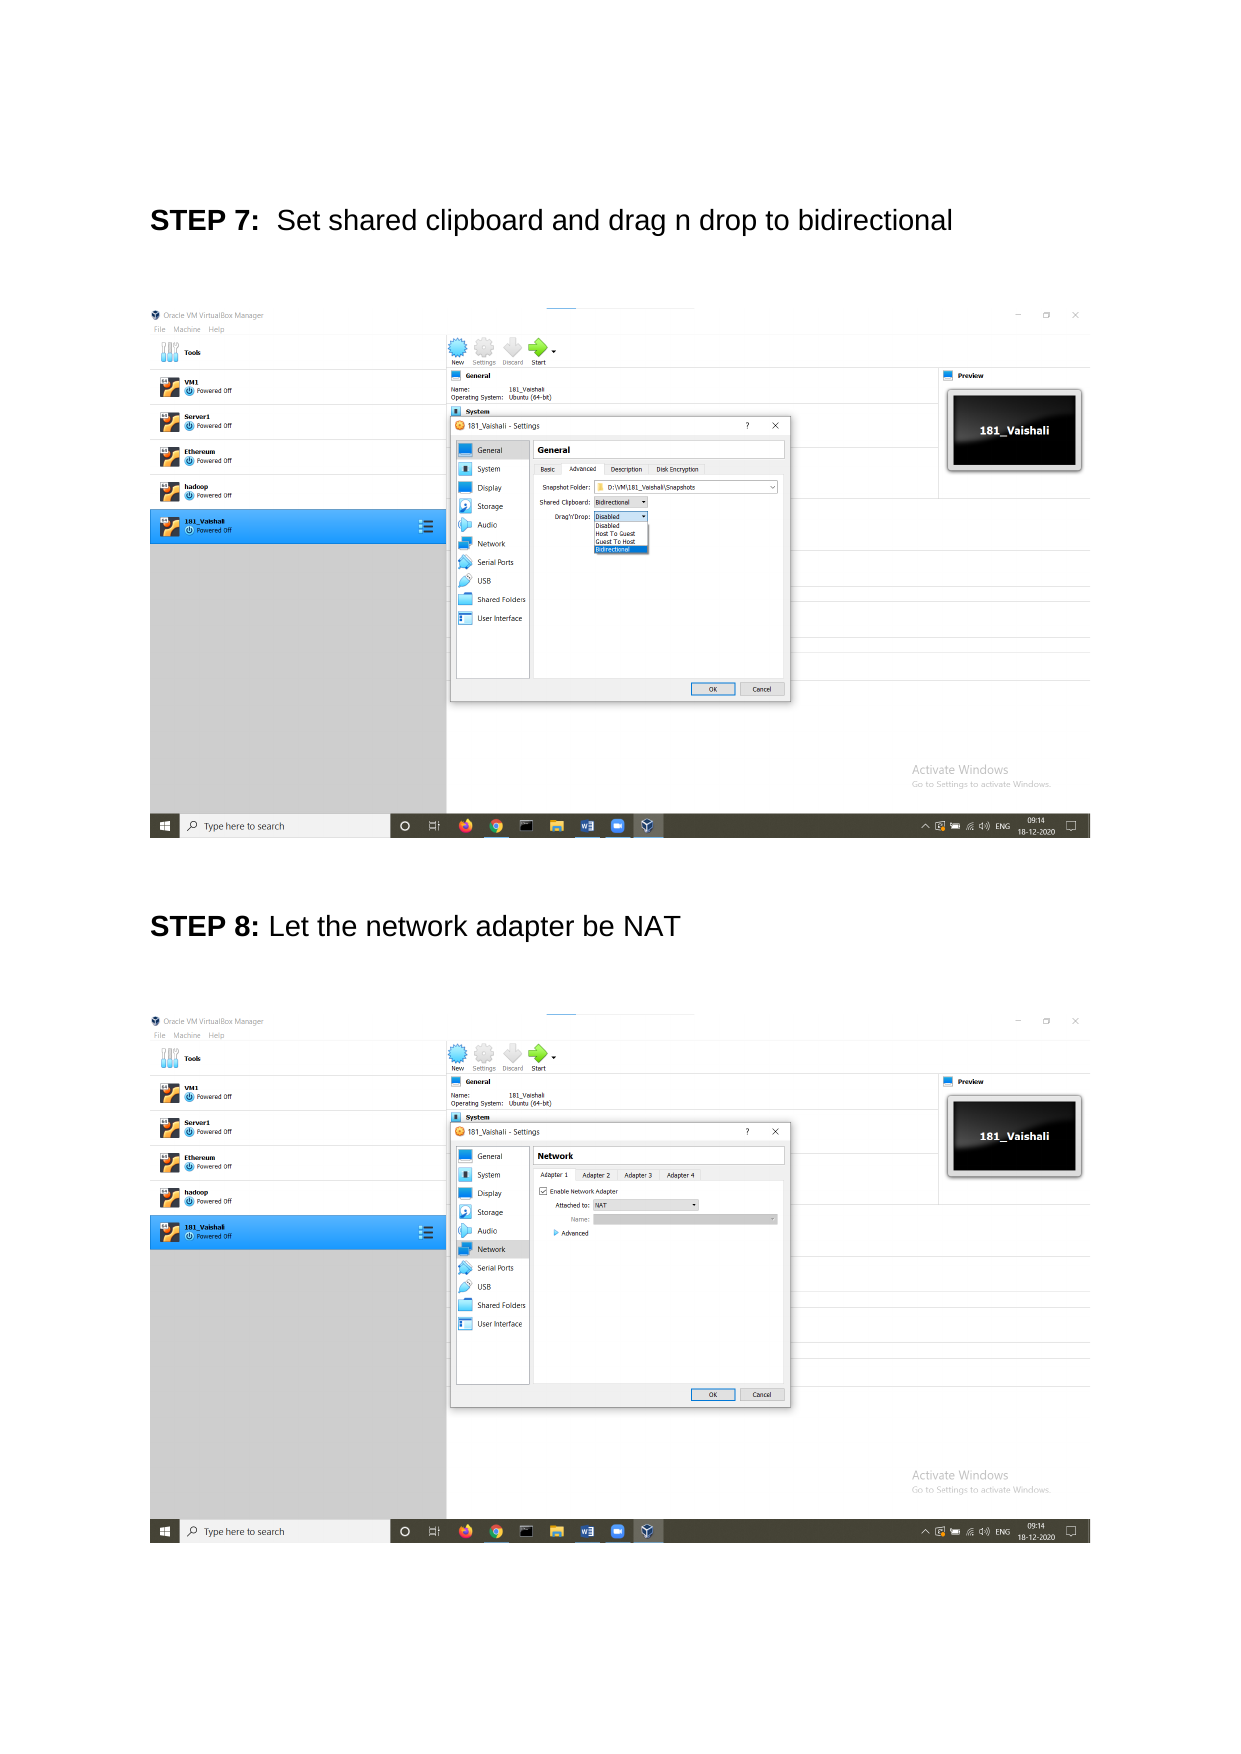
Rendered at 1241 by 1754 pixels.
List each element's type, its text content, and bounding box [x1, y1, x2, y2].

text STEP 8: Let the network adapter be NAT [150, 909, 1090, 942]
picture [150, 308, 1091, 838]
picture [150, 1014, 1091, 1543]
text STEP 7: Set shared clipboard and drag n drop to bidirectional [150, 203, 1090, 236]
